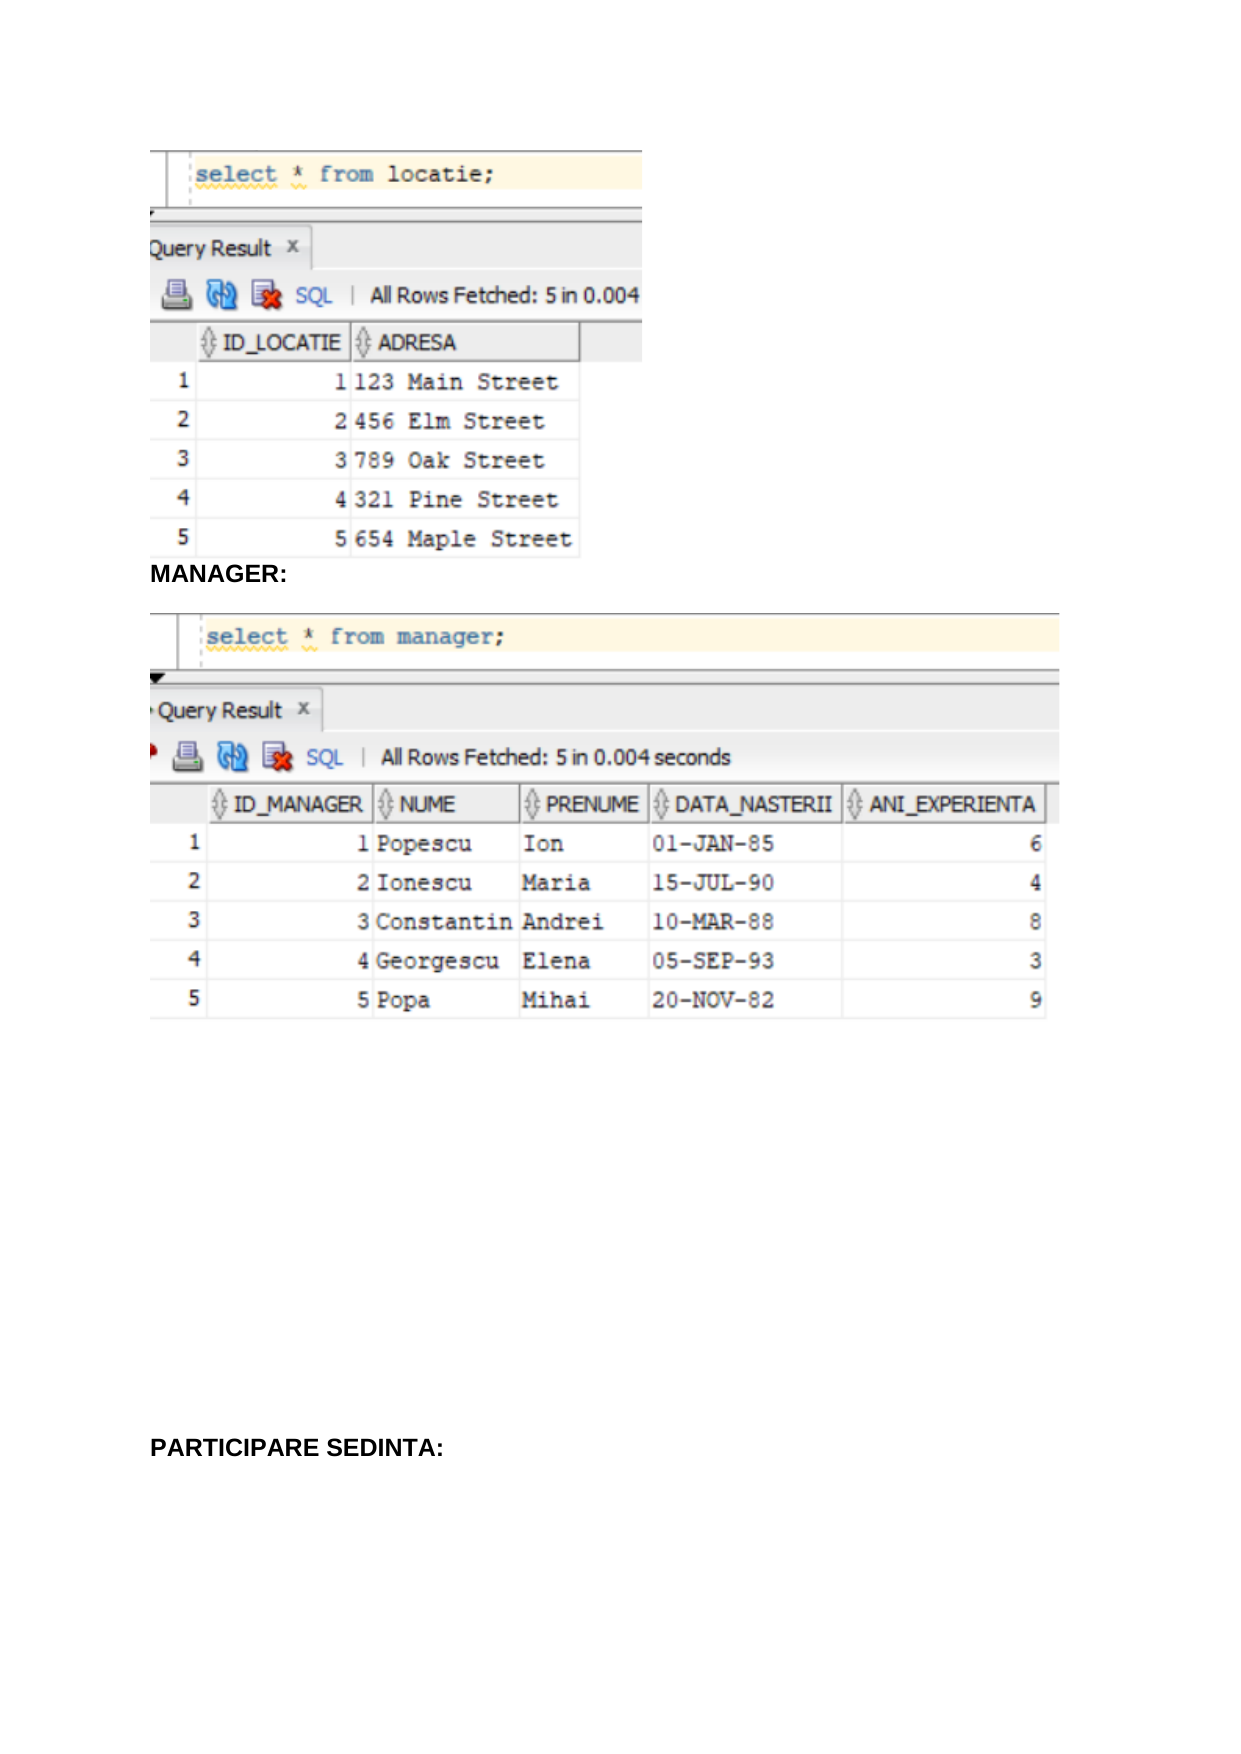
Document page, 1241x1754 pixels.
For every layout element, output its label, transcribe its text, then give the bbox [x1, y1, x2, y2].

picture [150, 613, 1060, 1057]
text PARTICIPARE SEDINTA: [150, 1404, 1090, 1462]
picture [150, 150, 643, 560]
